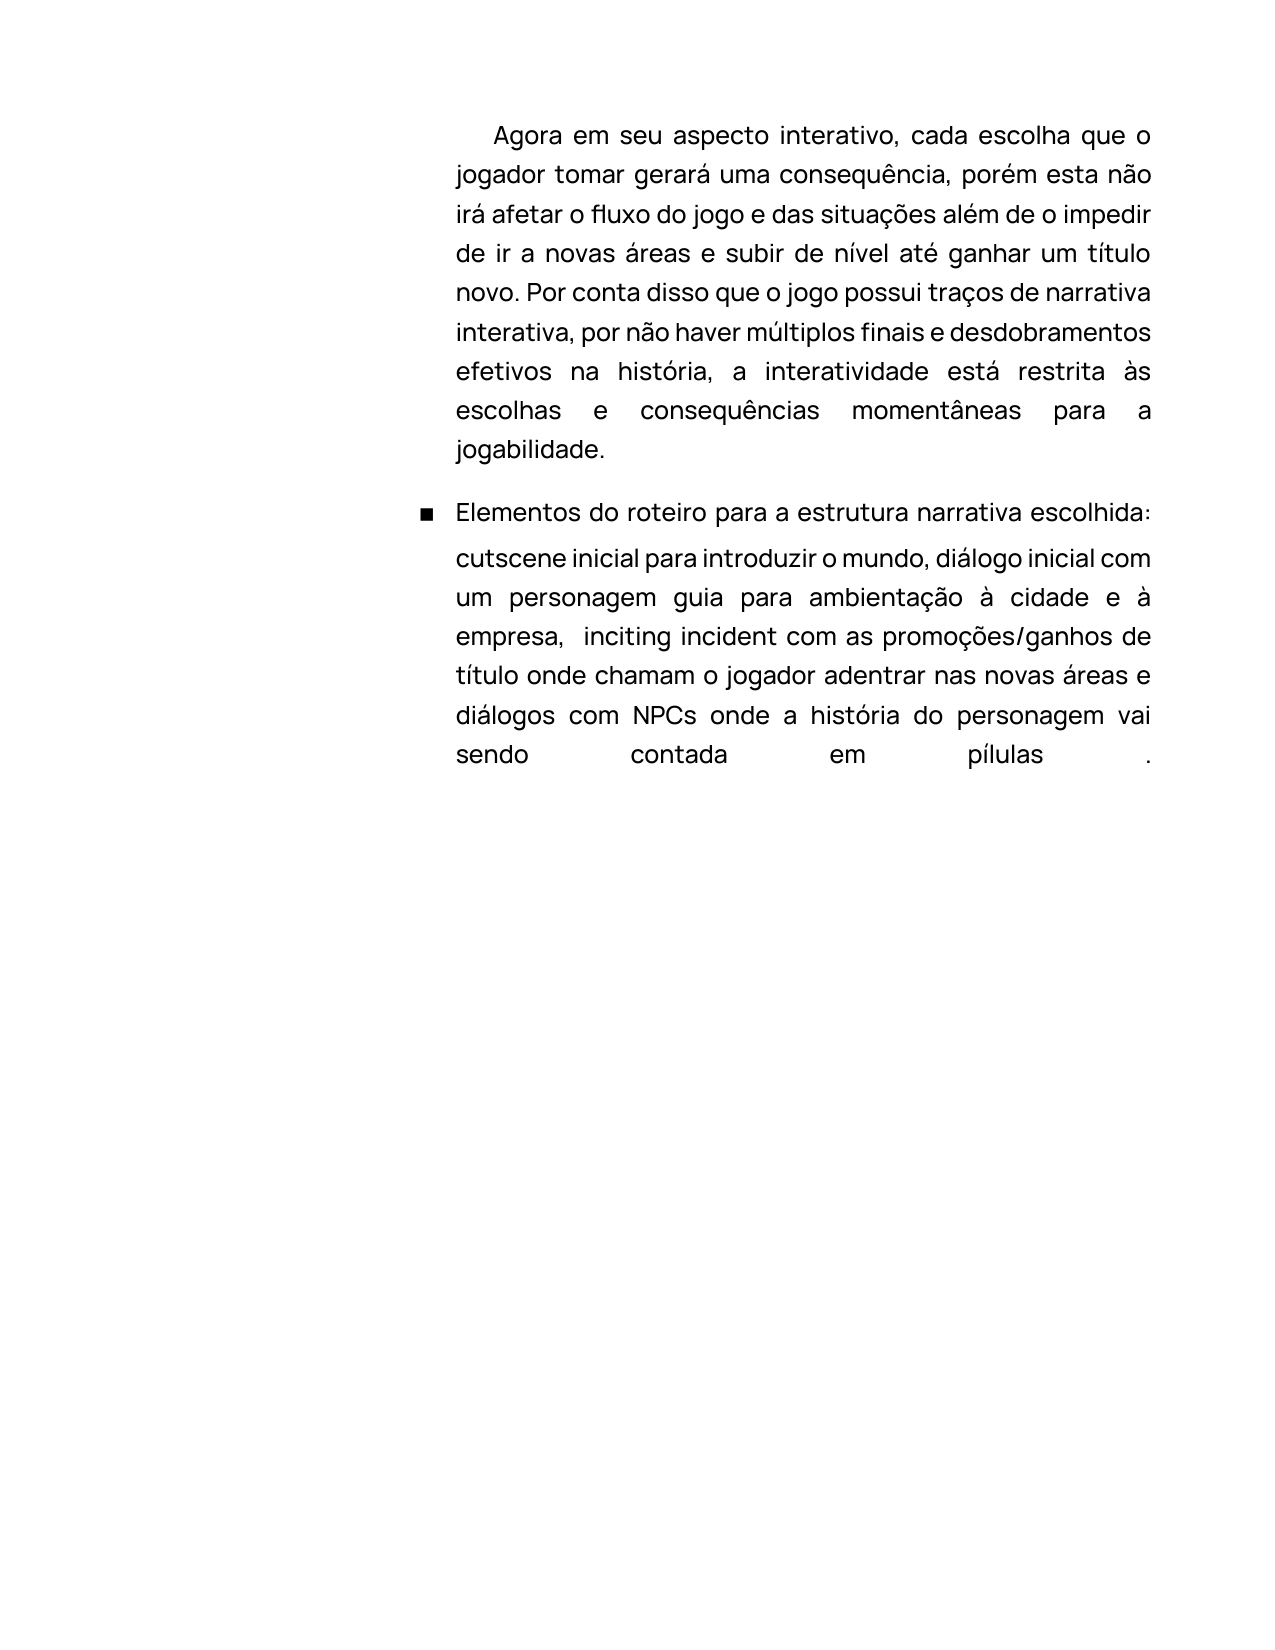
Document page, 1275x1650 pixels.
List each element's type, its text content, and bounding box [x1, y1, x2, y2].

list Elementos do roteiro para a estrutura narrativa escolhida: cutscene inicial para introduzir o mundo, diálogo inicial com um personagem guia para ambientação à cidade e à empresa, inciting incident com as promoções/ganhos de título onde chamam o jogador adentrar nas novas áreas e diálogos com NPCs onde a história do personagem vai sendo contada em pílulas . [418, 484, 1152, 801]
text Agora em seu aspecto interativo, cada escolha que o jogador tomar gerará uma consequência, porém esta não irá afetar o fluxo do jogo e das situações além de o impedir de ir a novas áreas e subir de nível até ganhar um título novo. Por conta disso que o jogo possui traços de narrativa interativa, por não haver múltiplos finais e desdobramentos efetivos na história, a interatividade está restrita às escolhas e consequências momentâneas para a jogabilidade. [456, 118, 1152, 466]
